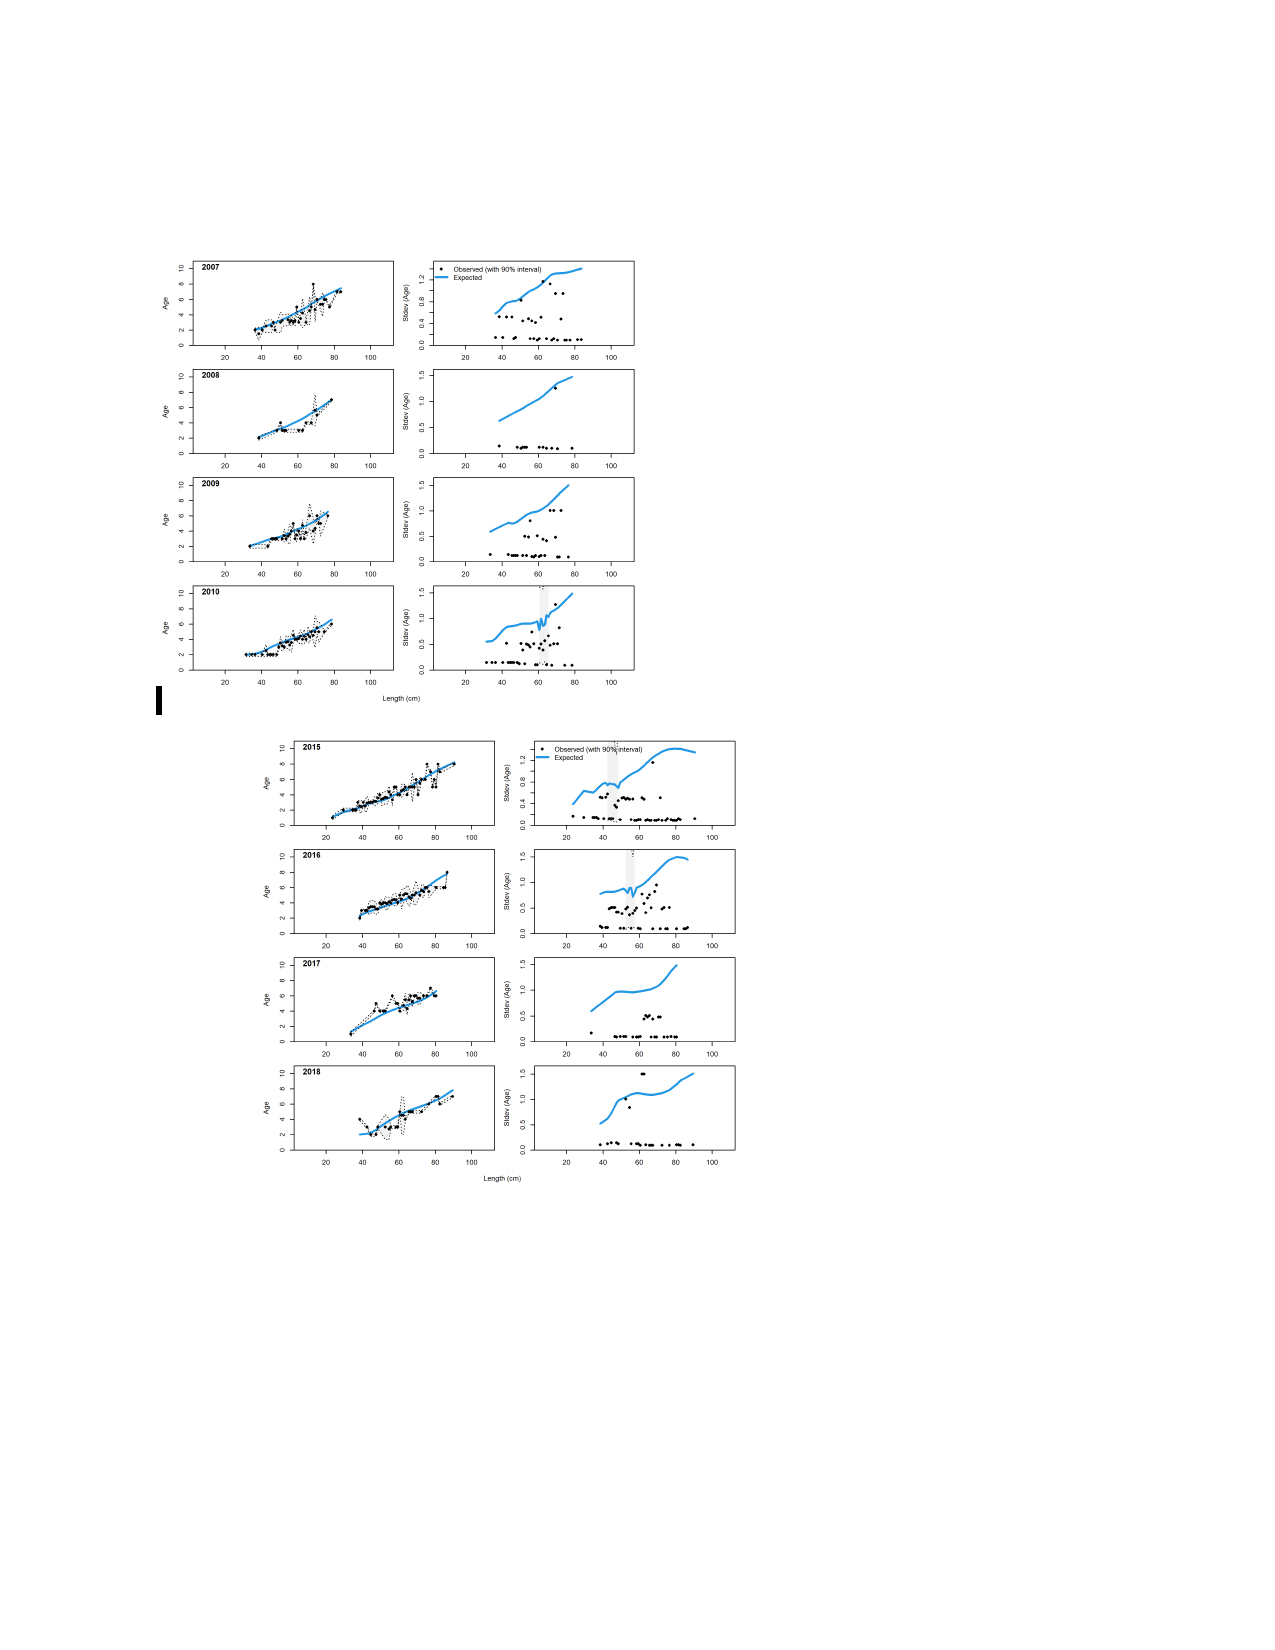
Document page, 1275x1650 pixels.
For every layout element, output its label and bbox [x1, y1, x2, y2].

picture [162, 229, 743, 1190]
